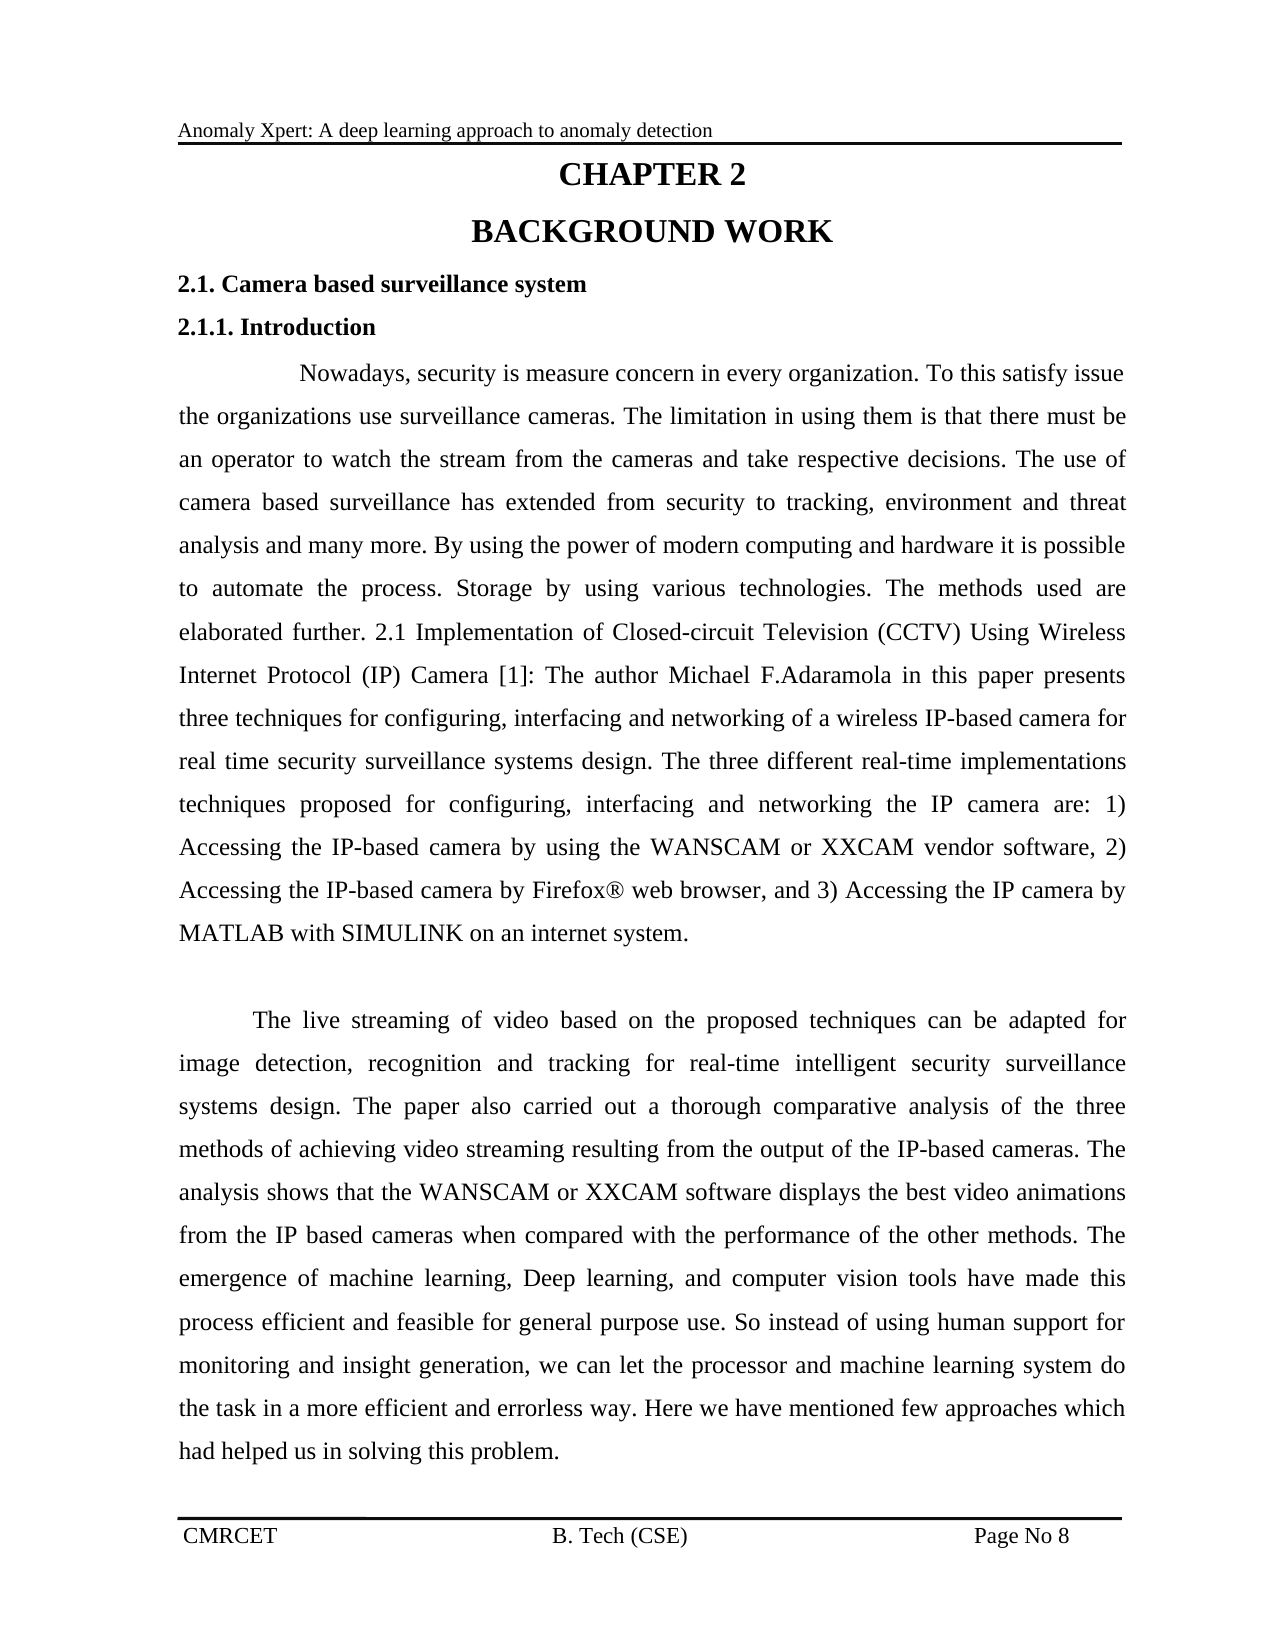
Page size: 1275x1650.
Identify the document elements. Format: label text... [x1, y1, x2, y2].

text Anomaly Xpert: A deep learning approach to anomaly detection [177, 118, 1127, 142]
text 2.1. Camera based surveillance system [177, 269, 1127, 298]
text 2.1.1. Introduction [177, 312, 1127, 341]
text CMRCET B. Tech (CSE) Page No 8 [177, 1522, 1127, 1548]
text The live streaming of video based on the proposed techniques can be adapted for image detection, recognition and tracking for real-time intelligent security surveillance systems design. The paper also carried out a thorough comparative analysis of the three methods of achieving video streaming resulting from the output of the IP-based cameras. The analysis shows that the WANSCAM or XXCAM software displays the best video animations from the IP based cameras when compared with the performance of the other methods. The emergence of machine learning, Deep learning, and computer vision tools have made this process efficient and feasible for general purpose use. So instead of using human support for monitoring and insight generation, we can let the processor and machine learning system do the task in a more efficient and errorless way. Here we have mentioned few approaches which had helped us in solving this problem. [179, 1005, 1127, 1465]
text Nowadays, security is measure concern in every organization. To this satisfy issue the organizations use surveillance cameras. The limitation in using them is that there must be an operator to watch the stream from the cameras and take respective decisions. The use of camera based surveillance has extended from security to tracking, environment and threat analysis and many more. By using the power of modern computing and hardware it is possible to automate the process. Storage by using various technologies. The methods used are elaborated further. 2.1 Implementation of Closed-circuit Television (CCTV) Using Wireless Internet Protocol (IP) Camera [1]: The author Michael F.Adaramola in this paper presents three techniques for configuring, interfacing and networking of a wireless IP-based camera for real time security surveillance systems design. The three different real-time implementations techniques proposed for configuring, interfacing and networking the IP camera are: 1) Accessing the IP-based camera by using the WANSCAM or XXCAM vendor software, 2) Accessing the IP-based camera by Firefox® web browser, and 3) Accessing the IP camera by MATLAB with SIMULINK on an internet system. [179, 358, 1127, 947]
text BACKGROUND WORK [177, 212, 1127, 250]
text CHAPTER 2 [177, 154, 1127, 192]
